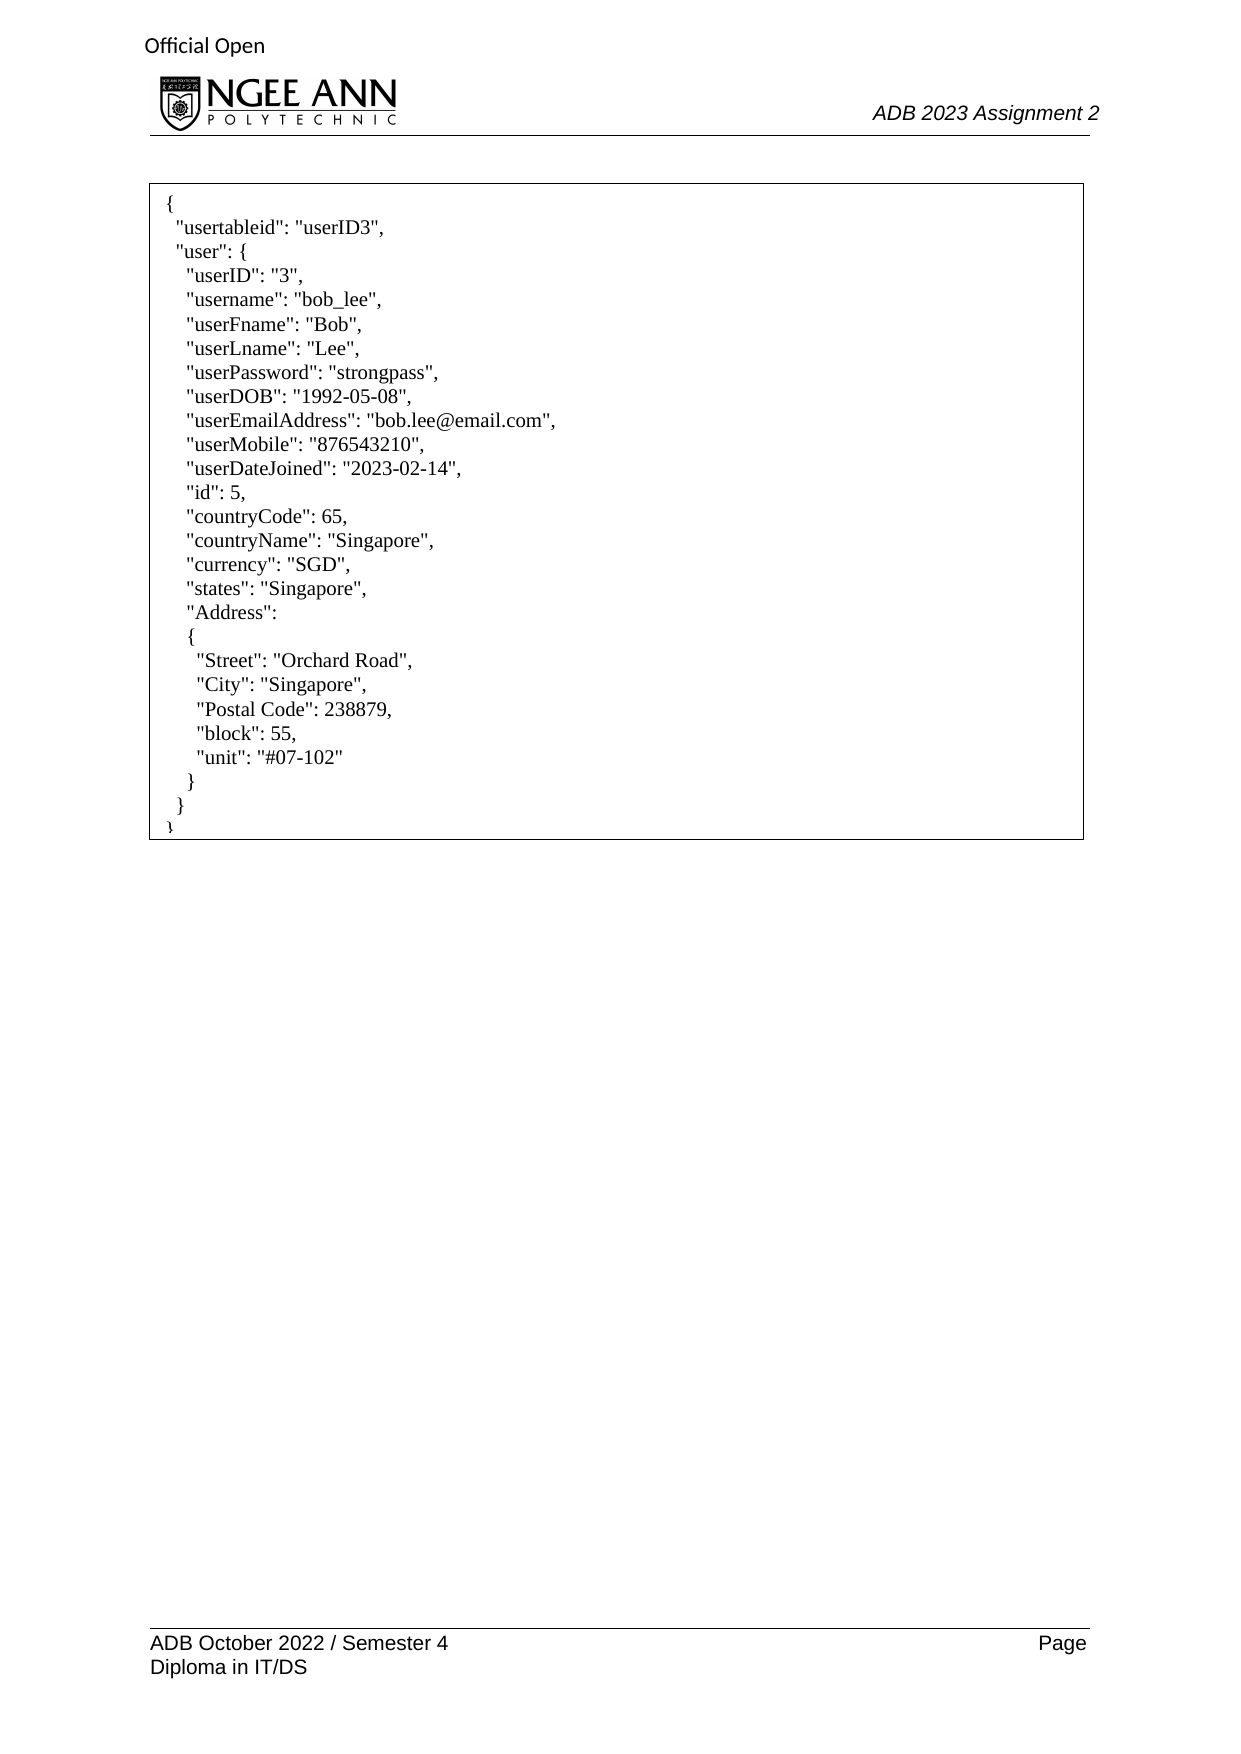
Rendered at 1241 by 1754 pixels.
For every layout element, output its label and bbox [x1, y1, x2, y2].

picture [150, 75, 402, 133]
